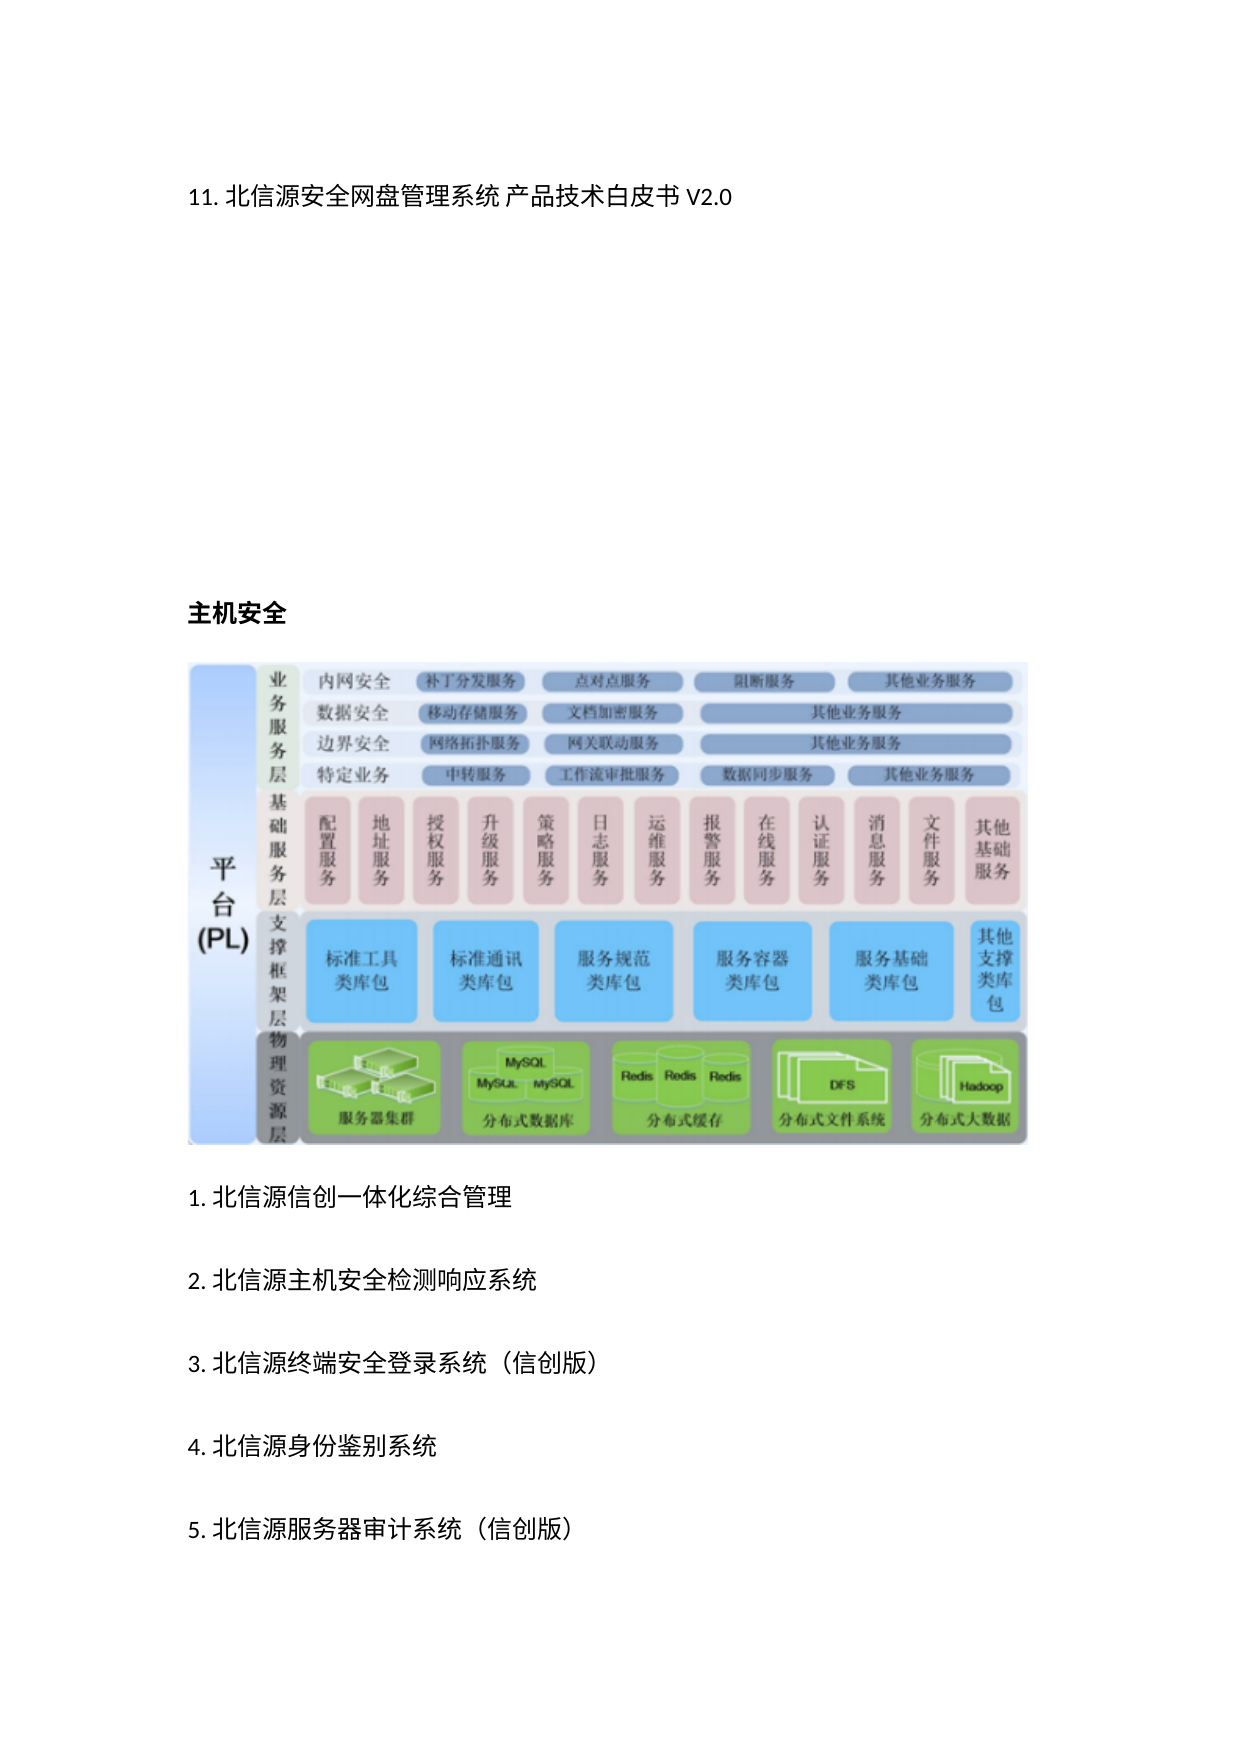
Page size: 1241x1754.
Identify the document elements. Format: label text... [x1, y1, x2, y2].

list 主机安全 [187, 579, 1053, 644]
list 3. 北信源终端安全登录系统（信创版） [187, 1329, 1053, 1394]
list 5. 北信源服务器审计系统（信创版） [187, 1496, 1053, 1561]
list 11. 北信源安全网盘管理系统 产品技术白皮书 V2.0 [187, 162, 1053, 227]
list 1. 北信源信创一体化综合管理 [187, 1163, 1053, 1228]
list 4. 北信源身份鉴别系统 [187, 1412, 1053, 1477]
picture [187, 662, 1029, 1145]
list 2. 北信源主机安全检测响应系统 [187, 1246, 1053, 1311]
